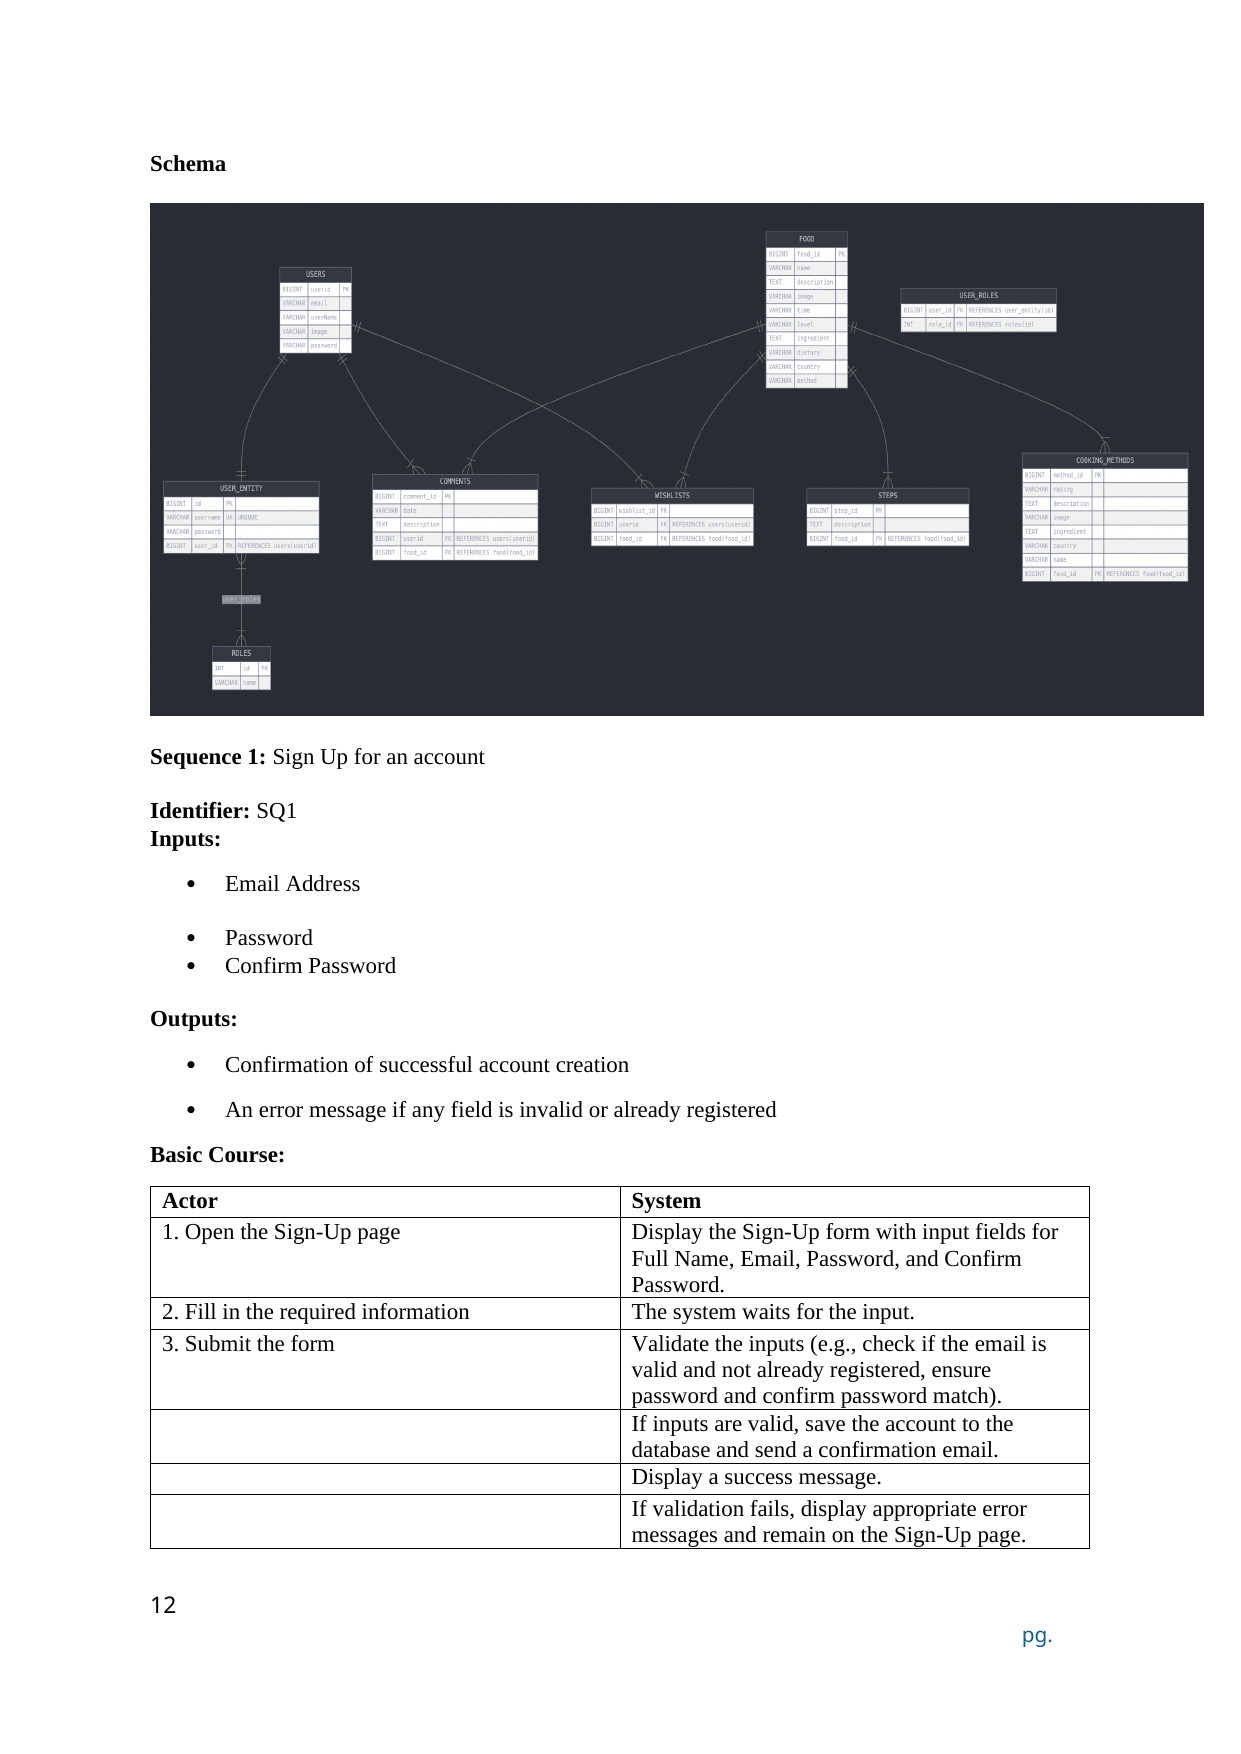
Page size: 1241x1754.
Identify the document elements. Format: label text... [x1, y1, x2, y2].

list An error message if any field is invalid or already registered [187, 1096, 1090, 1122]
table_cell Display a success message. [621, 1464, 1089, 1494]
table_cell [151, 1495, 620, 1547]
list Confirmation of successful account creation [187, 1051, 1090, 1077]
table_header Actor [151, 1187, 620, 1217]
table_cell If inputs are valid, save the account to the database and send a confirmation email. [621, 1410, 1089, 1462]
table_cell [151, 1464, 620, 1494]
text Basic Course: [150, 1141, 1090, 1167]
text Sequence 1: Sign Up for an account [150, 743, 1090, 769]
text Identifier: SQ1 Inputs: [150, 797, 1090, 851]
table_header System [621, 1187, 1089, 1217]
text Schema [150, 150, 1090, 176]
text Outputs: [150, 1006, 1090, 1032]
table_cell [151, 1410, 620, 1462]
table_cell Validate the inputs (e.g., check if the email is valid and not already registered, ensure password and confirm password match). [621, 1330, 1089, 1409]
table_cell 2. Fill in the required information [151, 1298, 620, 1328]
picture [150, 203, 1204, 716]
table_cell 3. Submit the form [151, 1330, 620, 1409]
table_cell If validation fails, display appropriate error messages and remain on the Sign-Up page. [621, 1495, 1089, 1547]
list Password [187, 924, 1090, 950]
table_cell The system waits for the input. [621, 1298, 1089, 1328]
table_cell Display the Sign-Up form with input fields for Full Name, Email, Password, and Confirm Password. [621, 1218, 1089, 1297]
list Confirm Password [187, 952, 1090, 978]
list Email Address [187, 870, 1090, 897]
table_cell 1. Open the Sign-Up page [151, 1218, 620, 1297]
